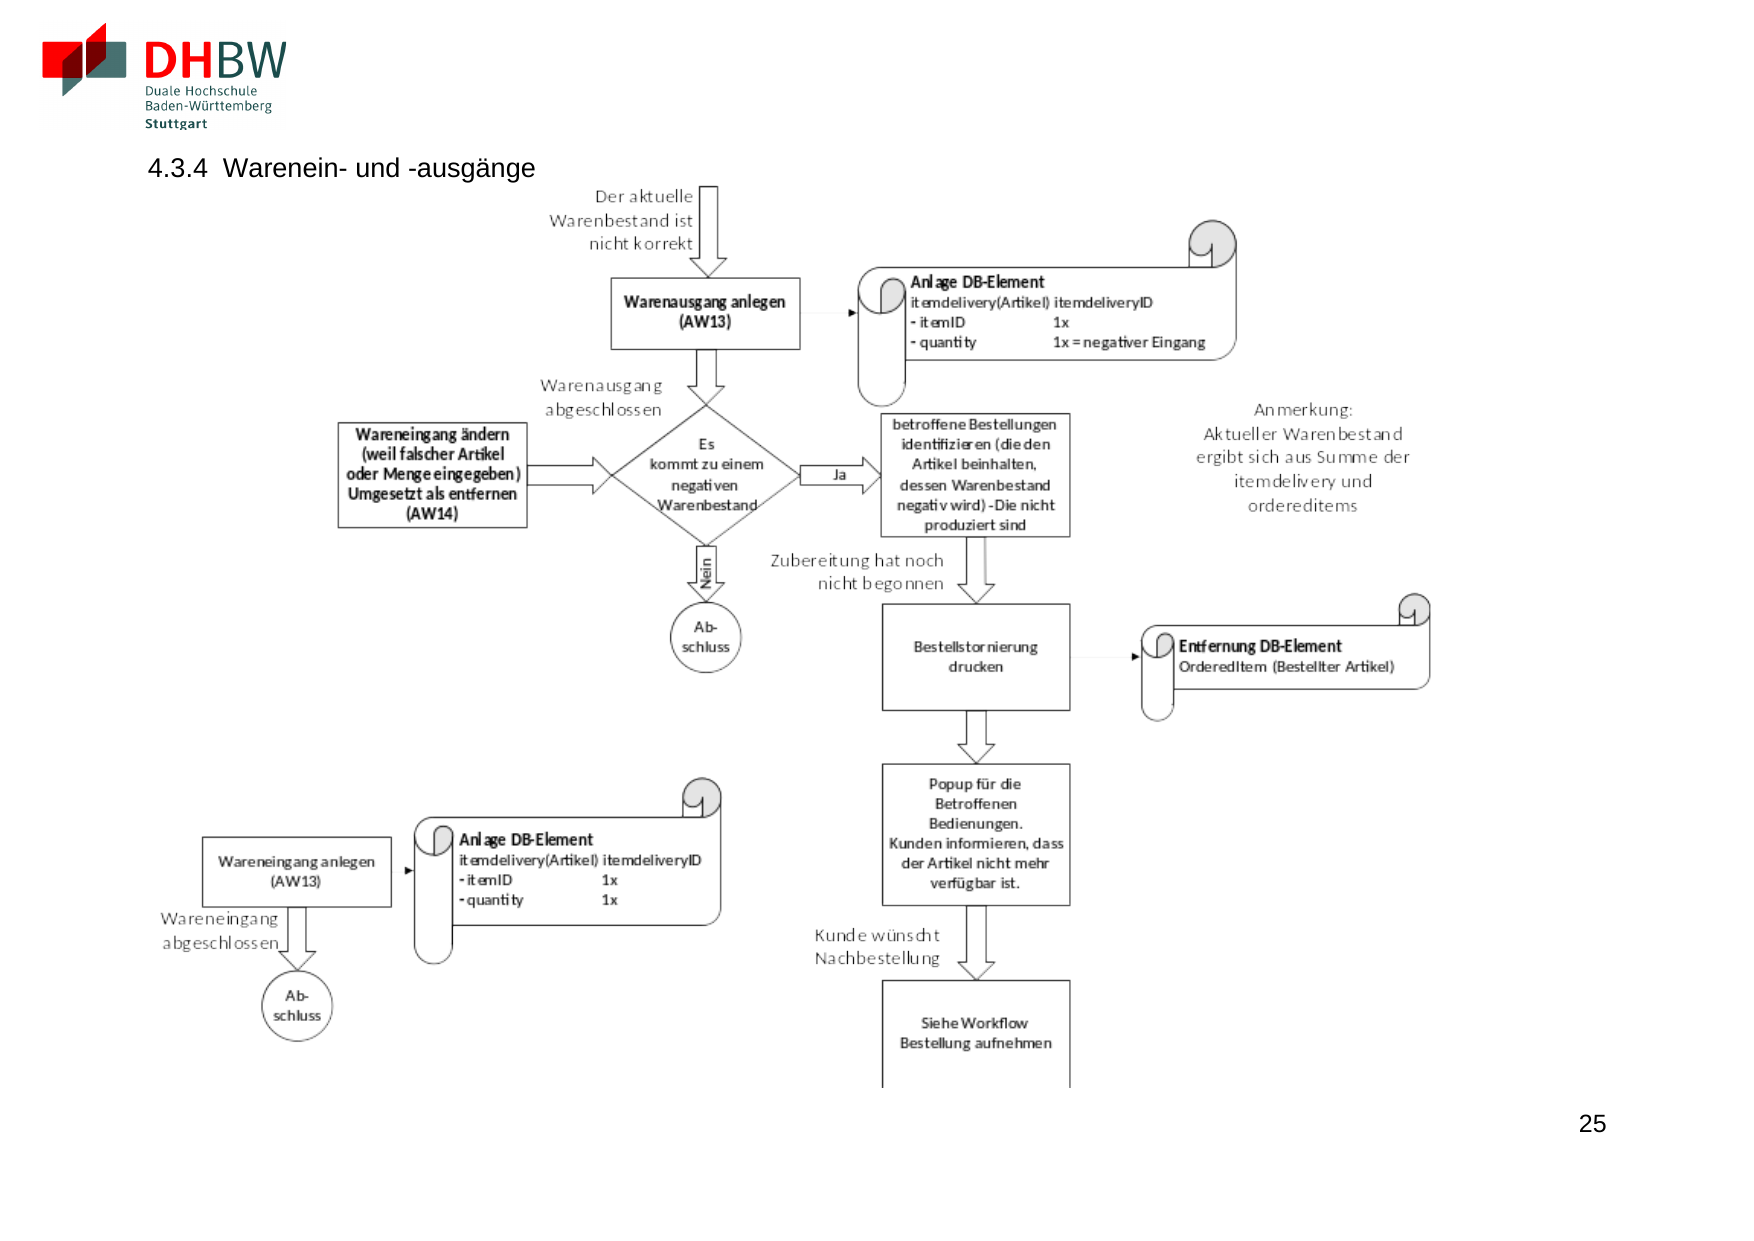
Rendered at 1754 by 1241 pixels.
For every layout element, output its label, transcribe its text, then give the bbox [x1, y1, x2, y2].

picture [39, 20, 286, 130]
subtitle Warenein- und -ausgänge [148, 152, 1606, 183]
